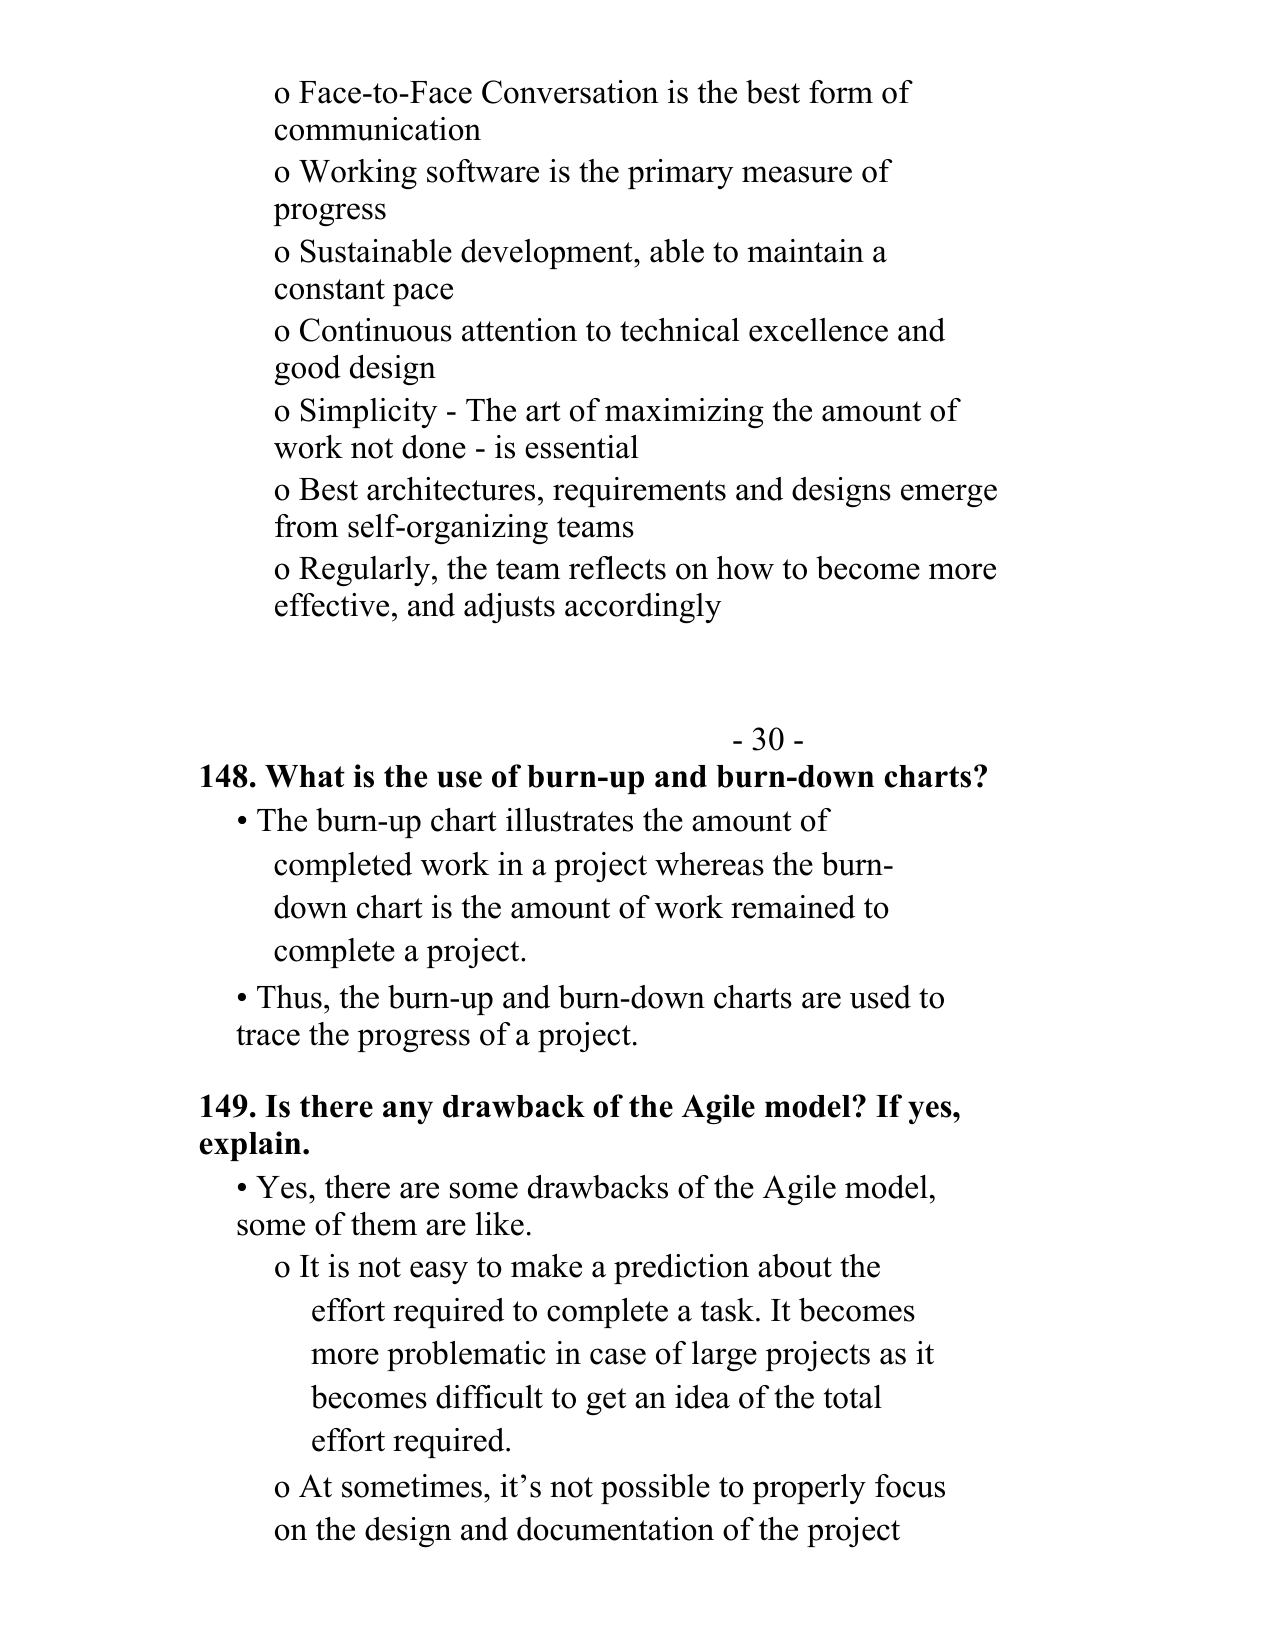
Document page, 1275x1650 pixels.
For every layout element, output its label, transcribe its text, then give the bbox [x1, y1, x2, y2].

text • Thus, the burn-up and burn-down charts are used to trace the progress of a project. [236, 978, 1005, 1052]
text - 30 - [732, 721, 1005, 758]
text 148. What is the use of burn-up and burn-down charts? [198, 758, 1005, 795]
text • The burn-up chart illustrates the amount of completed work in a project whereas the burn-down chart is the amount of work remained to complete a project. [236, 802, 961, 969]
text • Yes, there are some drawbacks of the Agile model, some of them are like. [236, 1168, 1005, 1242]
text o It is not easy to make a prediction about the effort required to complete a task. It becomes more problematic in case of large projects as it becomes difficult to get an idea of the total effort required. [274, 1248, 961, 1459]
text o At sometimes, it’s not possible to properly focus on the design and documentation of the project [274, 1467, 961, 1548]
text o Sustainable development, able to maintain a constant pace [274, 233, 1005, 307]
text o Regularly, the team reflects on how to become more effective, and adjusts accordingly [274, 550, 1005, 624]
text o Continuous attention to technical excellence and good design [274, 312, 1005, 386]
text o Face-to-Face Conversation is the best form of communication [274, 74, 1005, 148]
text o Simplicity - The art of maximizing the amount of work not done - is essential [274, 392, 1005, 465]
text 149. Is there any drawback of the Agile model? If yes, explain. [198, 1088, 1005, 1162]
text o Best architectures, requirements and designs emerge from self-organizing teams [274, 471, 1005, 544]
text o Working software is the primary measure of progress [274, 153, 1005, 227]
